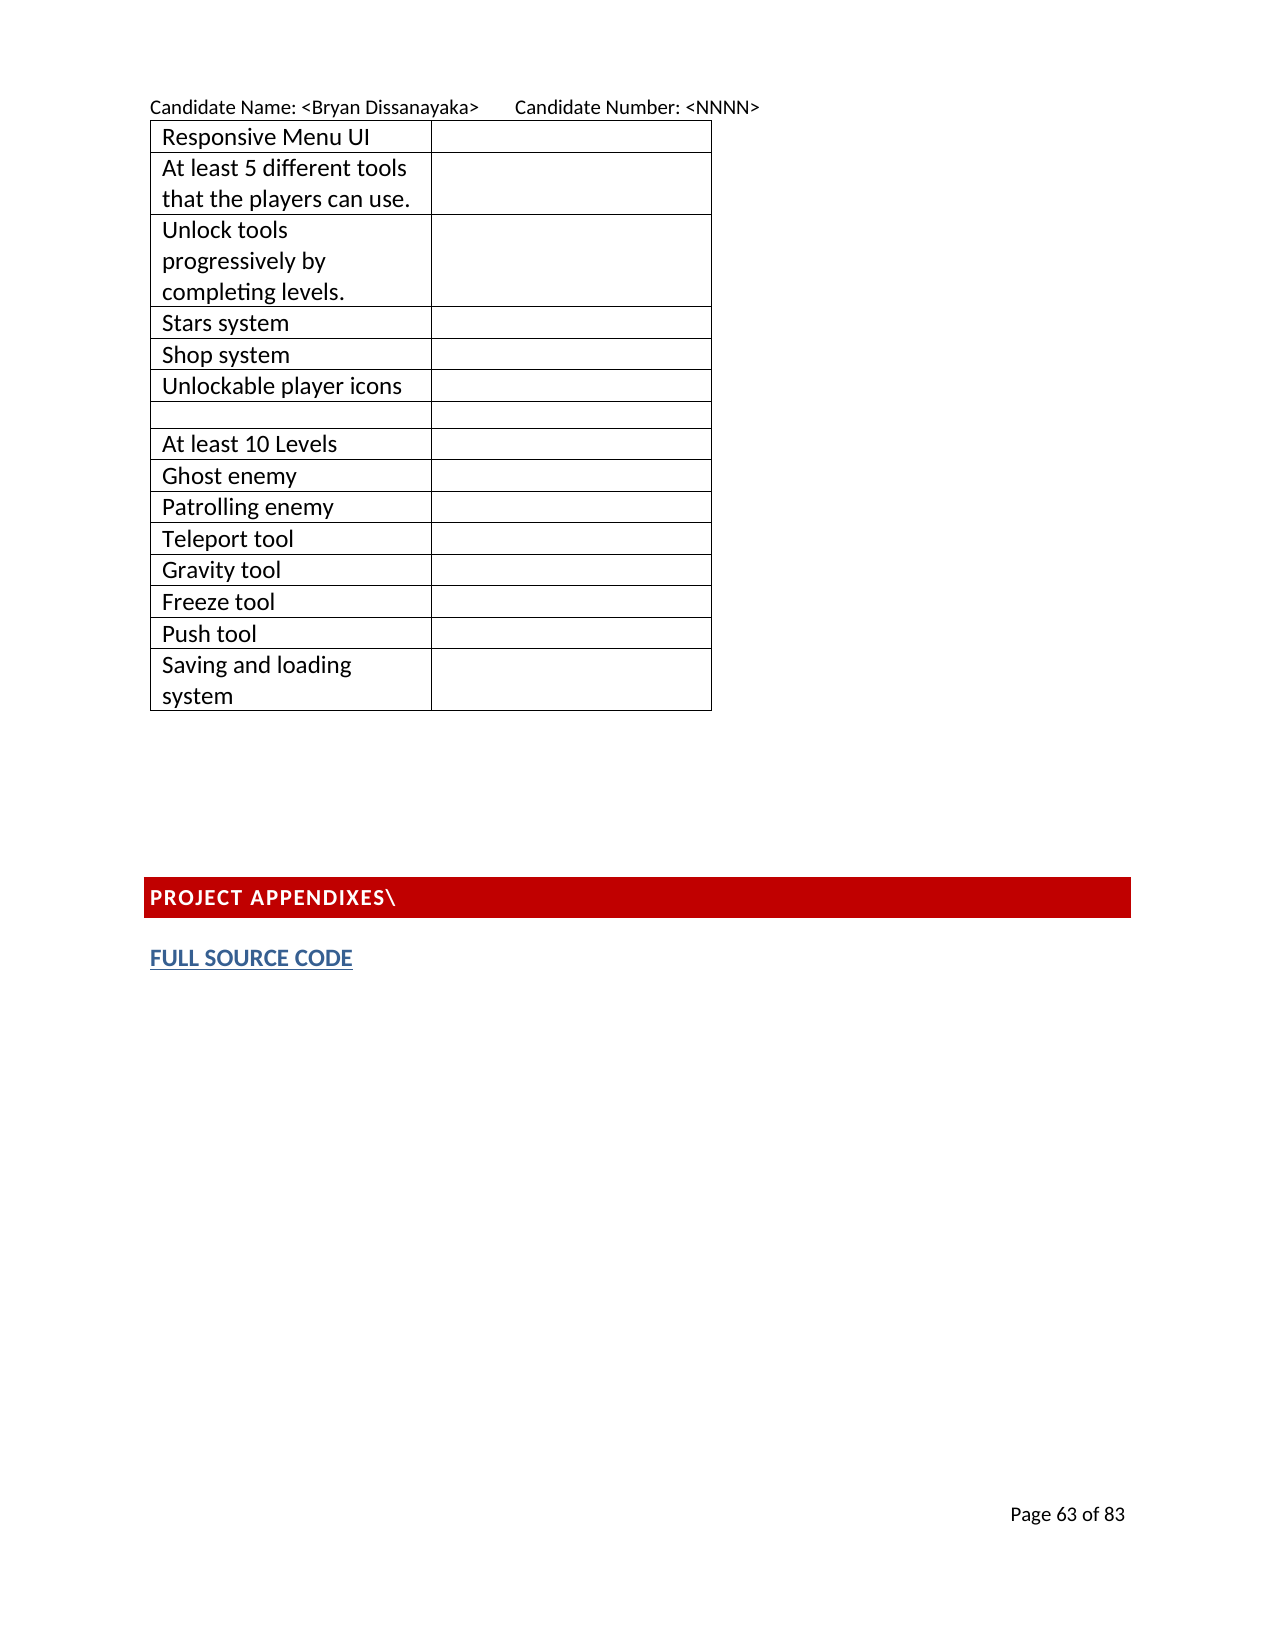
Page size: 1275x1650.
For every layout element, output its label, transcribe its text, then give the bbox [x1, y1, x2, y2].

table_cell [432, 307, 711, 338]
table_cell Push tool [151, 618, 431, 648]
table_cell [432, 339, 711, 369]
table_cell [432, 429, 711, 459]
table_cell [432, 523, 711, 554]
table_cell Teleport tool [151, 523, 431, 554]
table_cell Responsive Menu UI [151, 121, 431, 152]
table_cell [432, 370, 711, 401]
table_cell Stars system [151, 307, 431, 338]
table_cell [432, 555, 711, 585]
table_cell [432, 121, 711, 152]
table_cell Gravity tool [151, 555, 431, 585]
table_cell [432, 215, 711, 306]
text FULL SOURCE CODE [150, 943, 1125, 973]
table_cell [432, 492, 711, 522]
table_cell Unlock tools progressively by completing levels. [151, 215, 431, 306]
table_cell [432, 460, 711, 491]
table_cell [432, 649, 711, 710]
table_cell [151, 402, 431, 427]
table_cell [432, 586, 711, 617]
table_cell [432, 402, 711, 427]
table_cell Shop system [151, 339, 431, 369]
table_cell [432, 153, 711, 214]
table_cell Freeze tool [151, 586, 431, 617]
table_cell Saving and loading system [151, 649, 431, 710]
table_cell Ghost enemy [151, 460, 431, 491]
subtitle Project Appendixes\ [150, 883, 1125, 911]
table_cell Unlockable player icons [151, 370, 431, 401]
table_cell At least 10 Levels [151, 429, 431, 459]
table_cell [432, 618, 711, 648]
table_cell Patrolling enemy [151, 492, 431, 522]
table_cell At least 5 different tools that the players can use. [151, 153, 431, 214]
